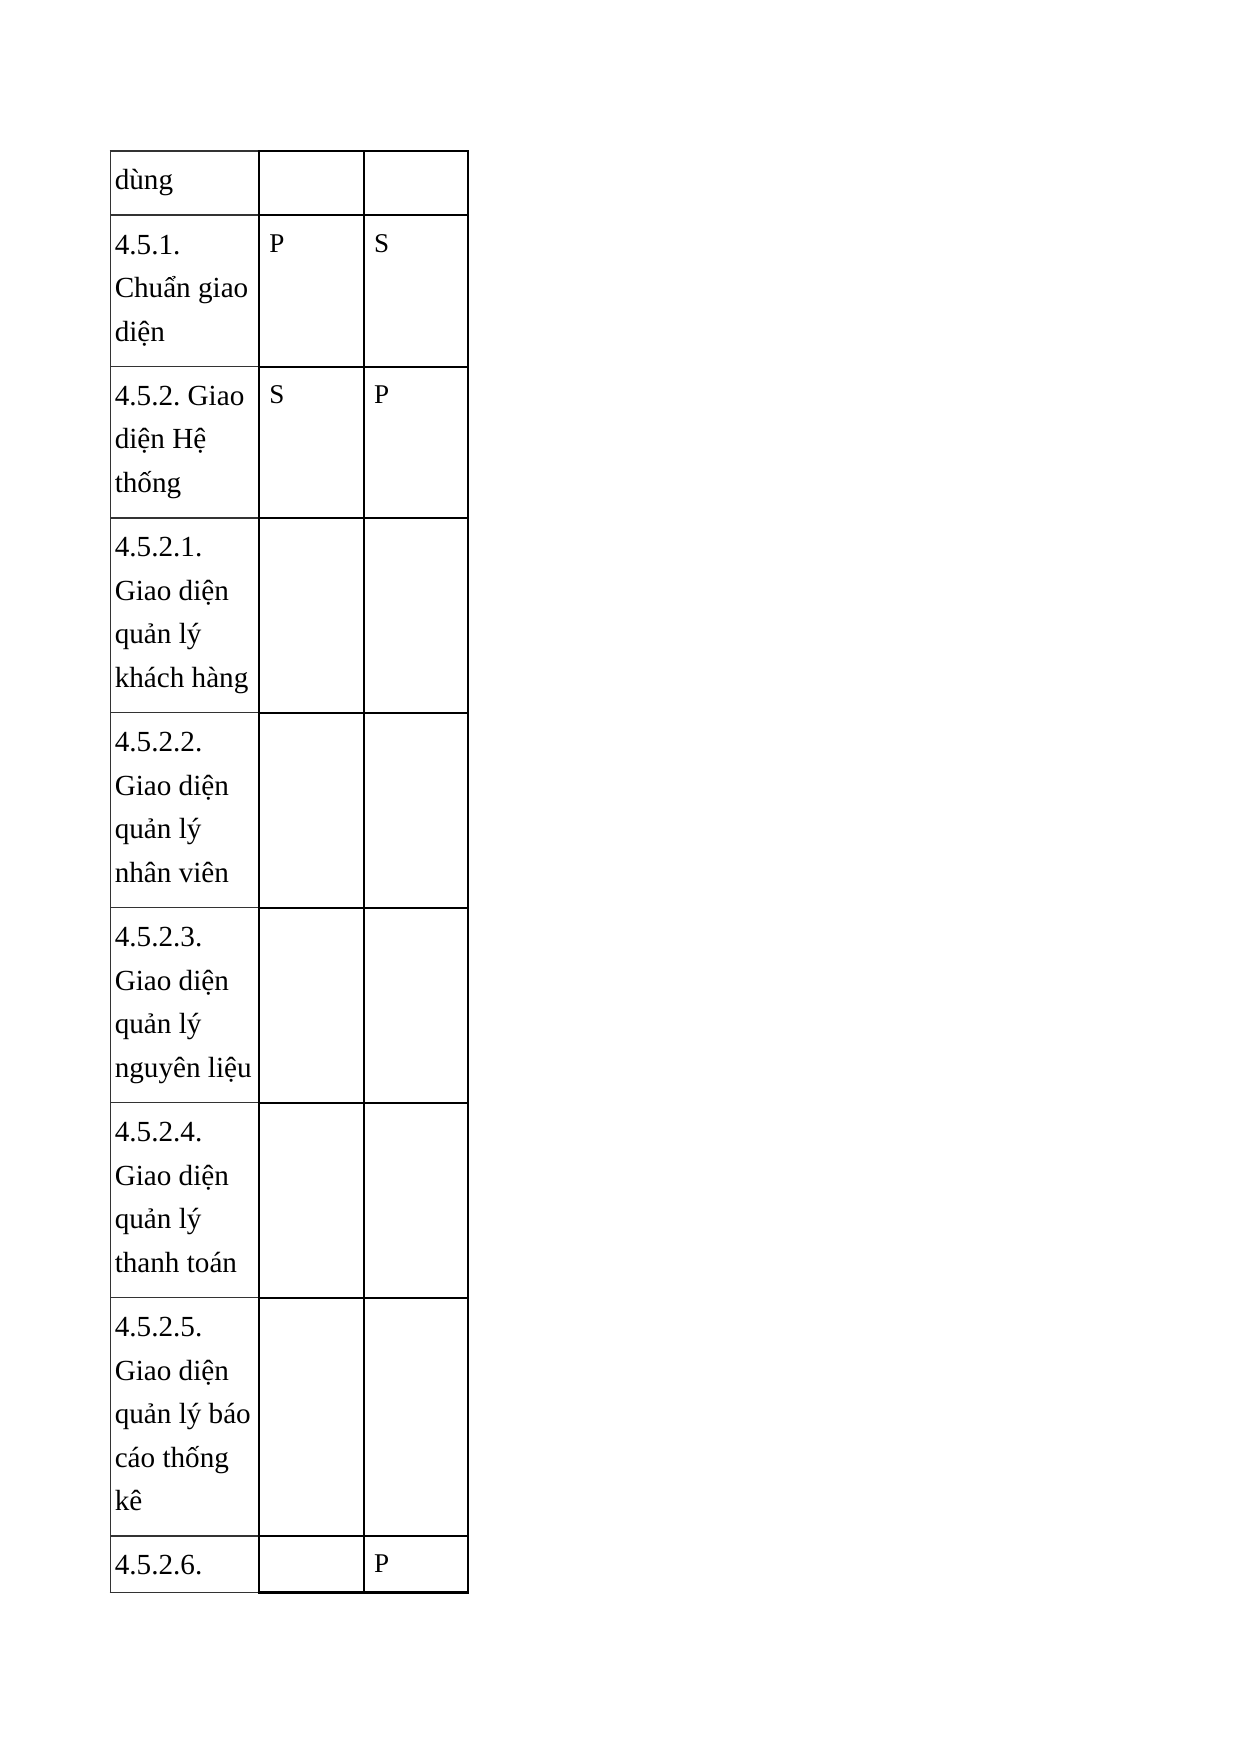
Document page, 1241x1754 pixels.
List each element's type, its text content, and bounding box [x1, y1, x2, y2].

table_cell P [365, 368, 467, 517]
table_cell [260, 909, 363, 1102]
table_cell 4.5.2.2. Giao diện quản lý nhân viên [111, 713, 258, 907]
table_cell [111, 1537, 258, 1591]
table_cell P [260, 152, 363, 214]
table_cell P [365, 152, 467, 214]
table_cell [260, 1537, 363, 1591]
table_cell S [260, 368, 363, 517]
table_cell P [365, 1537, 467, 1591]
table_cell 4.5.2.3. Giao diện quản lý nguyên liệu [111, 908, 258, 1102]
table_cell [260, 1299, 363, 1535]
table_cell 4.5.2.4. Giao diện quản lý thanh toán [111, 1103, 258, 1297]
table_cell [365, 1104, 467, 1297]
table_cell [260, 1104, 363, 1297]
table_cell 4.5.1. Chuẩn giao diện [111, 216, 258, 366]
table_cell 4.5.2.5. Giao diện quản lý báo cáo thống kê [111, 1298, 258, 1535]
table_cell [365, 1299, 467, 1535]
table_cell S [365, 216, 467, 366]
table_cell [260, 714, 363, 907]
table_cell 4.5.2.1. Giao diện quản lý khách hàng [111, 519, 258, 712]
table_cell [365, 714, 467, 907]
table_cell P [260, 216, 363, 366]
table_cell 4.5.2. Giao diện Hệ thống [111, 367, 258, 517]
table_cell [365, 909, 467, 1102]
table_cell [260, 519, 363, 712]
table_cell [365, 519, 467, 712]
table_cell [111, 152, 258, 214]
